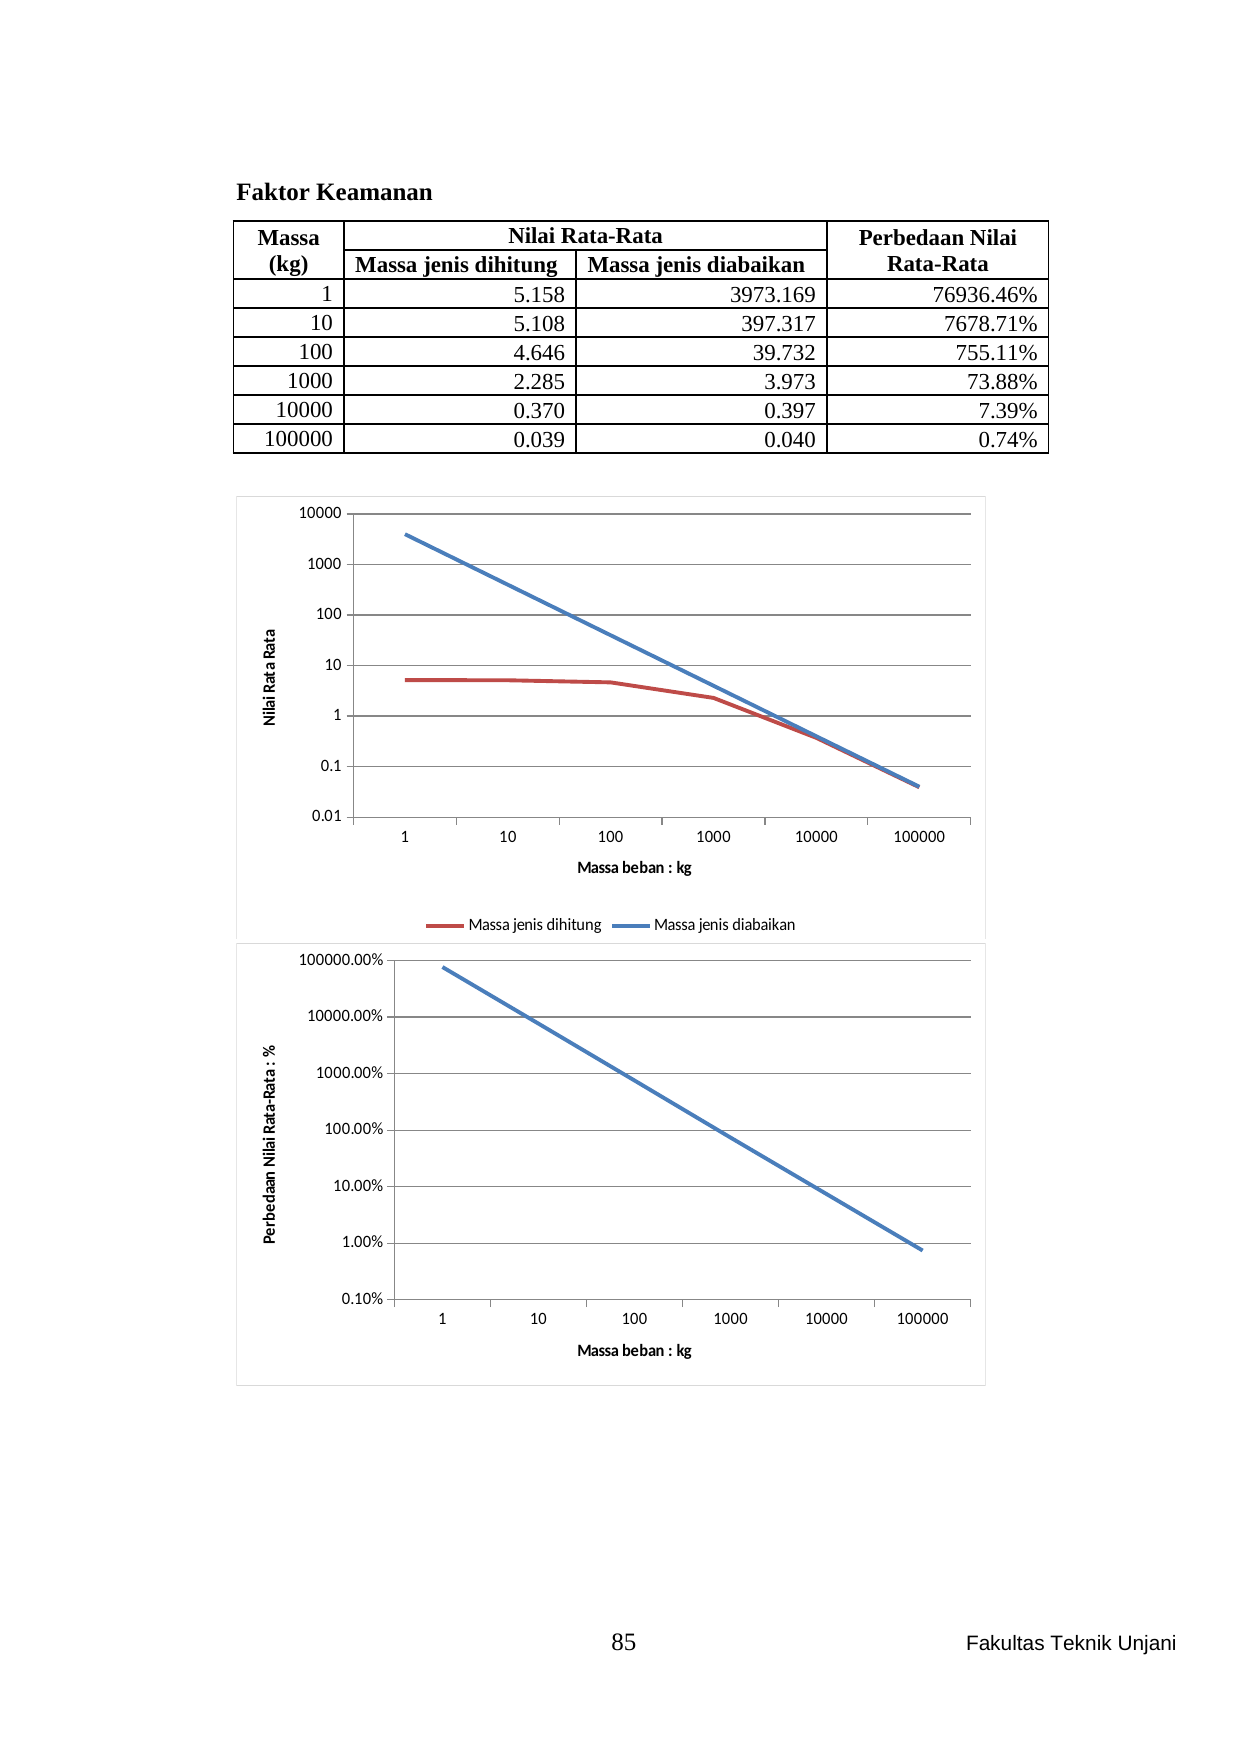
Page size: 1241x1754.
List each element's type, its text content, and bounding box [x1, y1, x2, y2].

table_cell 0.039 [345, 425, 575, 452]
table_header Perbedaan Nilai Rata-Rata [828, 222, 1048, 278]
table_cell 73.88% [828, 367, 1048, 394]
table_cell 7.39% [828, 396, 1048, 423]
table_cell 755.11% [828, 338, 1048, 365]
table_cell Massa jenis diabaikan [577, 251, 826, 278]
table_cell 100 [234, 338, 343, 365]
table_cell Massa jenis dihitung [345, 251, 575, 278]
table_cell 5.158 [345, 280, 575, 307]
table_cell 1 [234, 280, 343, 307]
table_cell 1000 [234, 367, 343, 394]
table_cell 76936.46% [828, 280, 1048, 307]
table_cell 10000 [234, 396, 343, 423]
table_cell 2.285 [345, 367, 575, 394]
table_cell 0.370 [345, 396, 575, 423]
table_cell 39.732 [577, 338, 826, 365]
table_cell 397.317 [577, 309, 826, 336]
table_cell 7678.71% [828, 309, 1048, 336]
table_cell 3973.169 [577, 280, 826, 307]
table_cell 100000 [234, 425, 343, 452]
table_header Massa (kg) [234, 222, 343, 278]
table_cell 4.646 [345, 338, 575, 365]
table_cell 10 [234, 309, 343, 336]
table_cell 0.040 [577, 425, 826, 452]
table_cell 3.973 [577, 367, 826, 394]
table_header Nilai Rata-Rata [345, 222, 826, 249]
text Faktor Keamanan [236, 177, 1063, 206]
table_cell 5.108 [345, 309, 575, 336]
table_cell 0.74% [828, 425, 1048, 452]
table_cell 0.397 [577, 396, 826, 423]
